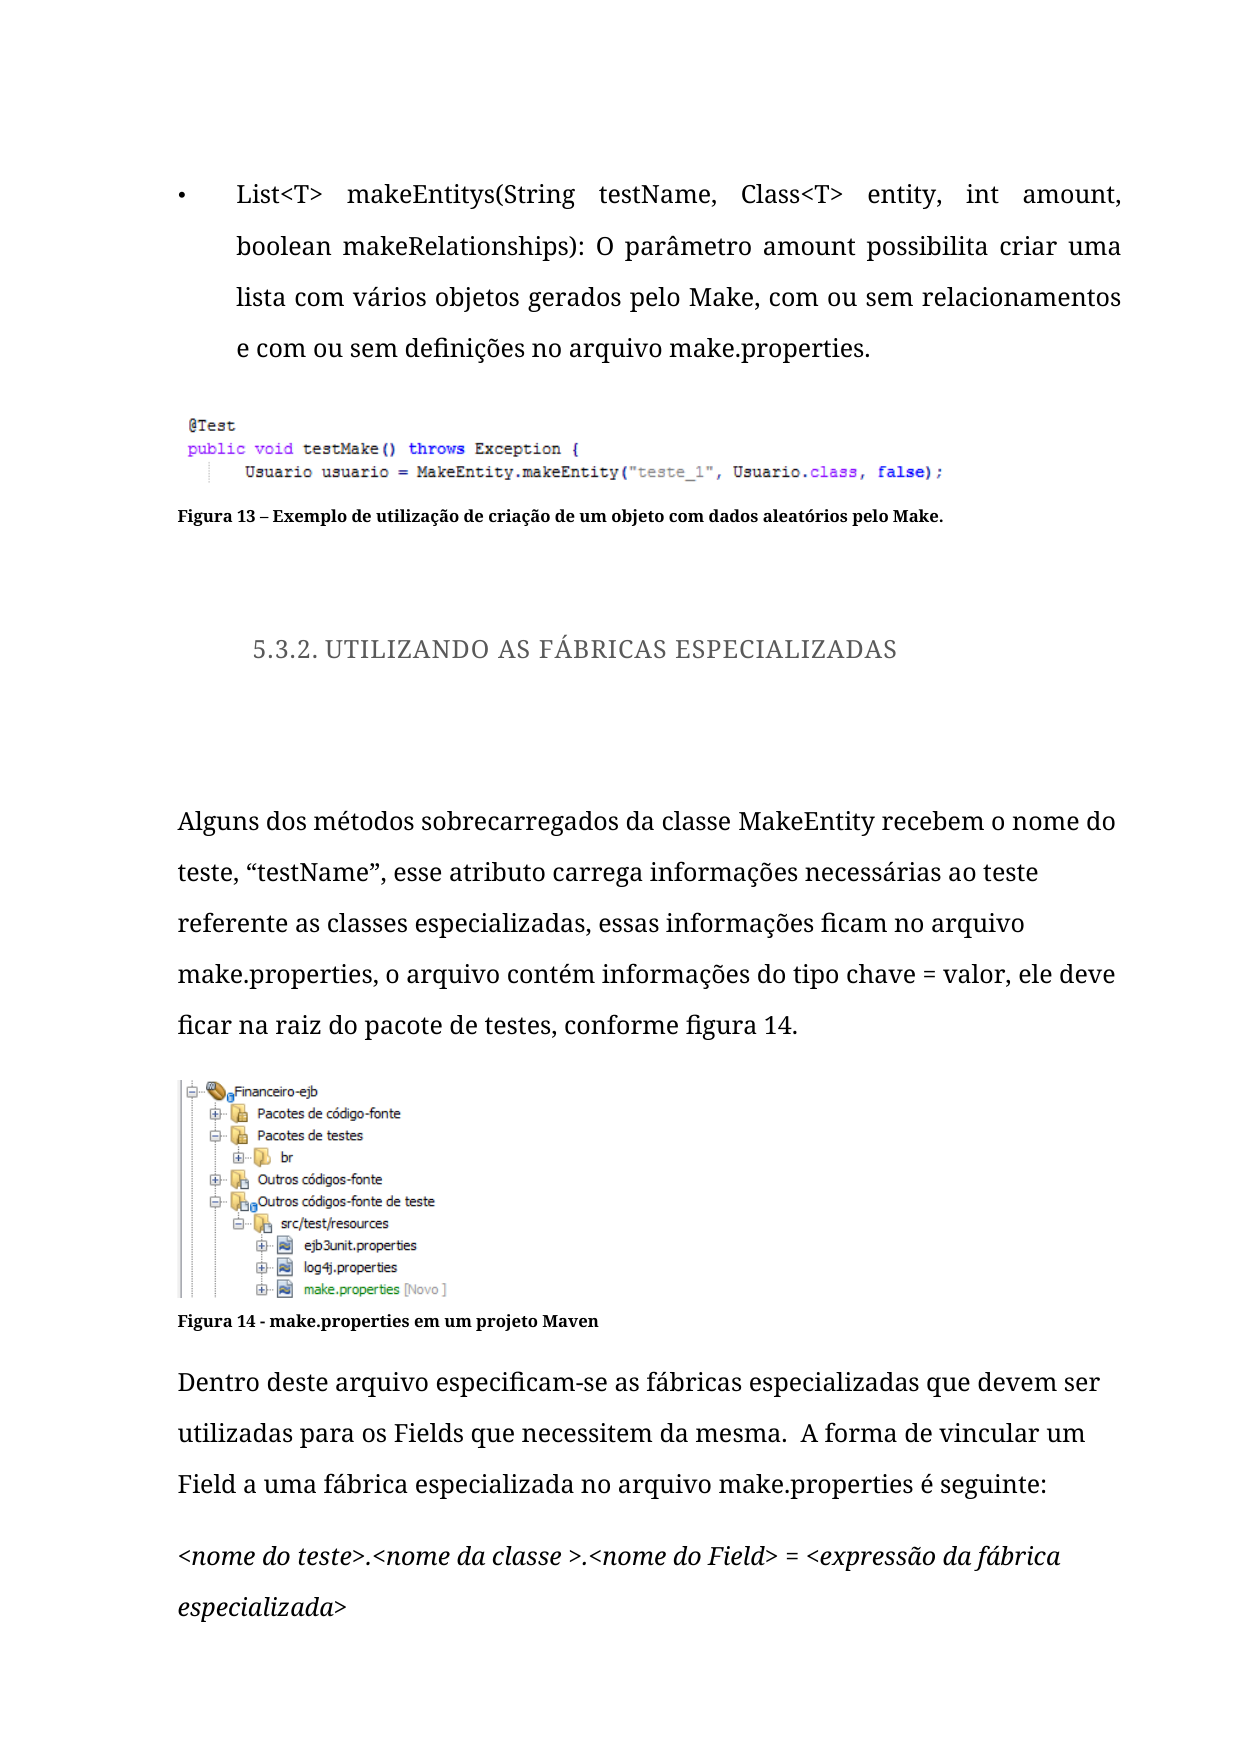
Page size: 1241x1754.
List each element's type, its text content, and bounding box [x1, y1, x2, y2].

picture [177, 402, 972, 494]
text Dentro deste arquivo especificam-se as fábricas especializadas que devem ser utilizadas para os Fields que necessitem da mesma. A forma de vincular um Field a uma fábrica especializada no arquivo make.properties é seguinte: [177, 1364, 1122, 1500]
list List<T> makeEntitys(String testName, Class<T> entity, int amount, boolean makeRelationships): O parâmetro amount possibilita criar uma lista com vários objetos gerados pelo Make, com ou sem relacionamentos e com ou sem definições no arquivo make.properties. [177, 177, 1122, 364]
text Alguns dos métodos sobrecarregados da classe MakeEntity recebem o nome do teste, “testName”, esse atributo carrega informações necessárias ao teste referente as classes especializadas, essas informações ficam no arquivo make.properties, o arquivo contém informações do tipo chave = valor, ele deve ficar na raiz do pacote de testes, conforme figura 14. [177, 804, 1122, 1042]
text <nome do teste>.<nome da classe >.<nome do Field> = <expressão da fábrica especializada> [177, 1538, 1122, 1623]
subtitle Utilizando as fábricas especializadas [252, 632, 1122, 666]
picture [177, 1080, 478, 1298]
